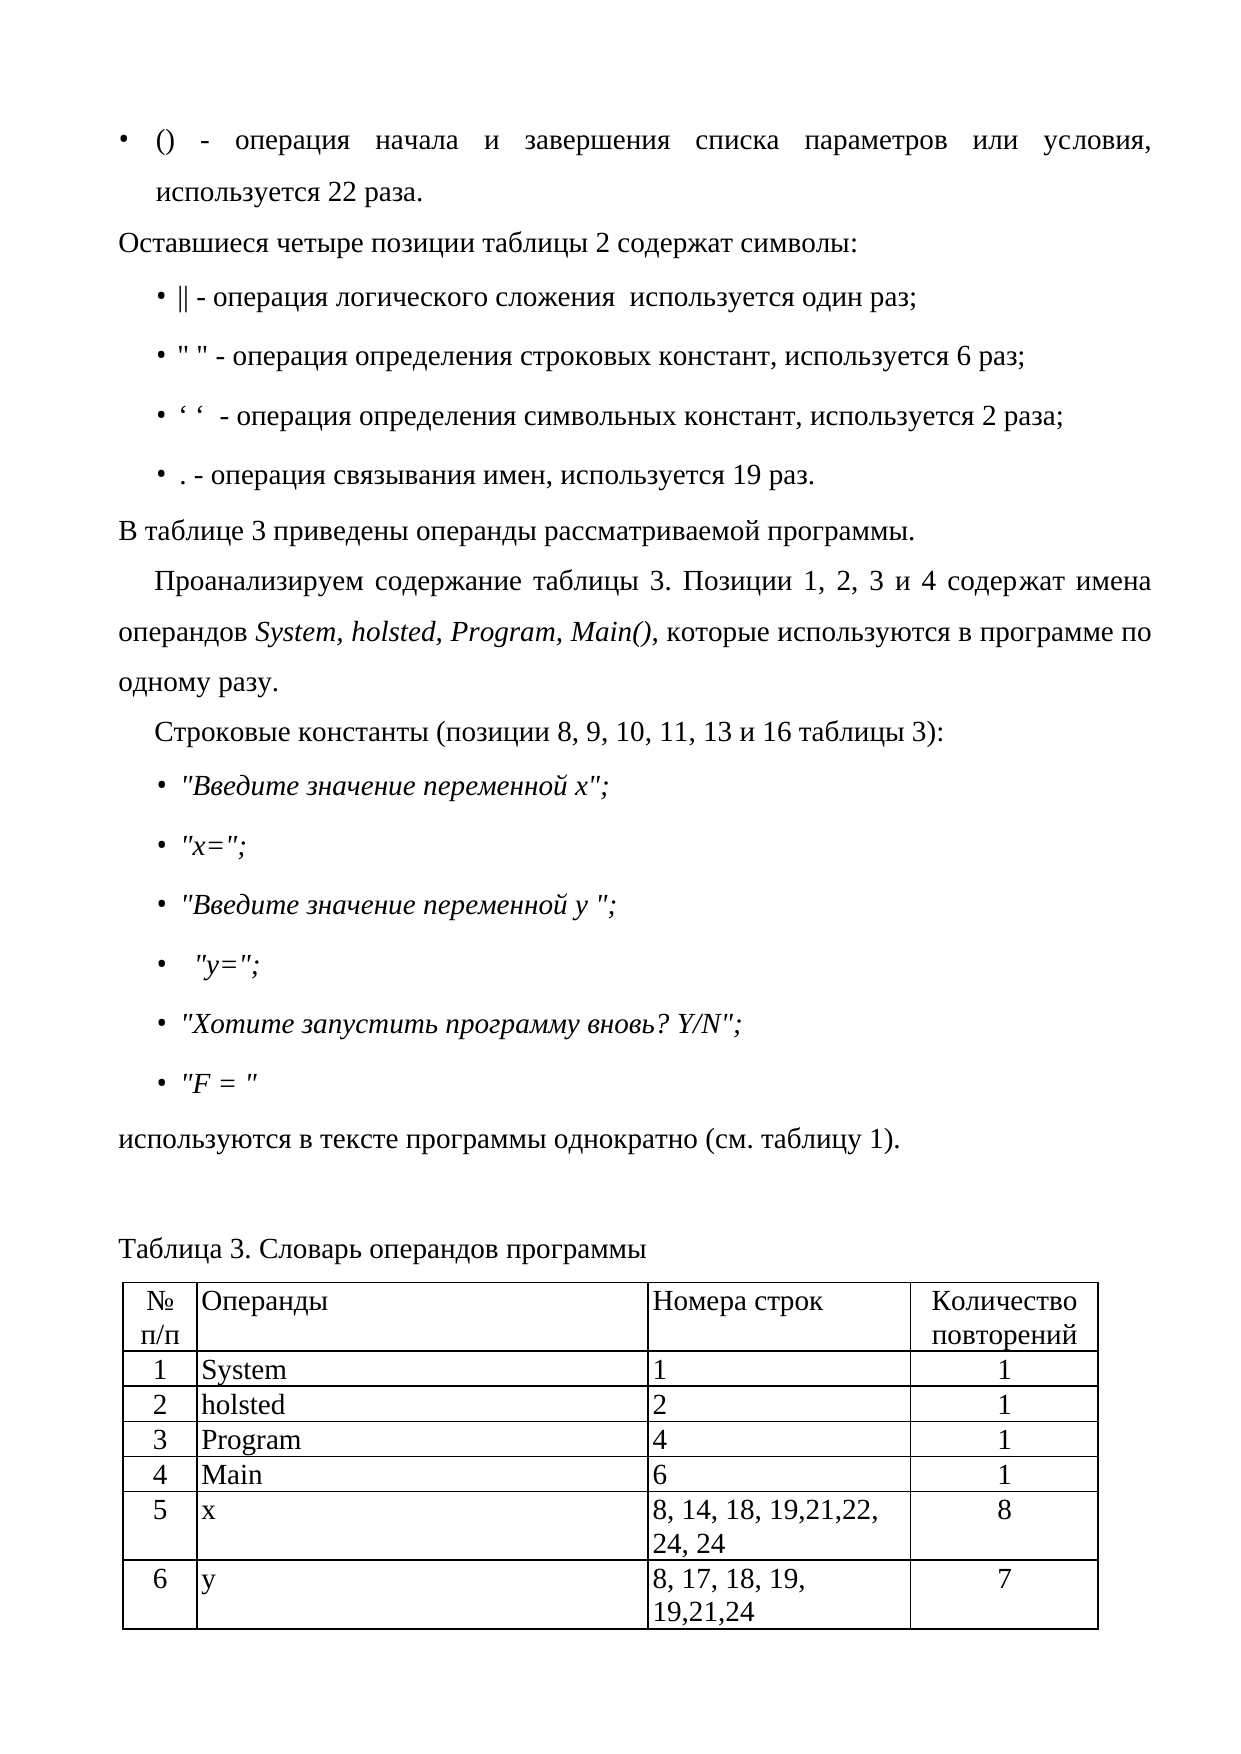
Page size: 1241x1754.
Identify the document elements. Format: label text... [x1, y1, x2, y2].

text Оставшиеся четыре позиции таблицы 2 содержат символы: [118, 225, 1152, 258]
text Таблица 3. Словарь операндов программы [118, 1231, 1152, 1265]
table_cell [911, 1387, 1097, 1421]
list || - операция логического сложения используется один раз; [156, 275, 1152, 315]
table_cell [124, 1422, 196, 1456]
text Проанализируем содержание таблицы 3. Позиции 1, 2, 3 и 4 содержат имена операндов System, holsted, Program, Main(), которые используются в программе по одному разу. [118, 563, 1152, 698]
list "F = " [156, 1062, 1152, 1102]
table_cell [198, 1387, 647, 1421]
list () - операция начала и завершения списка параметров или условия, используется 22 раза. [118, 118, 1152, 208]
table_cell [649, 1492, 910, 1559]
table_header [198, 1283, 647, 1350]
text используются в тексте программы однократно (см. таблицу 1). [118, 1122, 1152, 1155]
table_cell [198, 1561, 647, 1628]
text В таблице 3 приведены операнды рассматриваемой программы. [118, 513, 1152, 547]
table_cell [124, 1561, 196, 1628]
list "Введите значение переменной х"; [156, 765, 1152, 804]
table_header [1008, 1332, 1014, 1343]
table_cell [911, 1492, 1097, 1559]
list ‘ ‘ - операция определения символьных констант, используется 2 раза; [156, 394, 1152, 434]
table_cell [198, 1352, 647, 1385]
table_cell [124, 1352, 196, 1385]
text Строковые константы (позиции 8, 9, 10, 11, 13 и 16 таблицы 3): [118, 714, 1152, 748]
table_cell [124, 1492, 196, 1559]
list "х="; [156, 824, 1152, 864]
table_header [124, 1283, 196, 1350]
list "у="; [156, 943, 1152, 983]
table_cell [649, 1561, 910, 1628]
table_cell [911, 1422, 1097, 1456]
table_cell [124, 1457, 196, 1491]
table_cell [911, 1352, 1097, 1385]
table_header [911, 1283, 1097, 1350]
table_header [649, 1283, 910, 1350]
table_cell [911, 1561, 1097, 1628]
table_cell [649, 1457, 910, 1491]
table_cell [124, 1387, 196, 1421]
list "Хотите запустить программу вновь? Y/N"; [156, 1003, 1152, 1042]
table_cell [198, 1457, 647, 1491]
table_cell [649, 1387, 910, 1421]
list "Введите значение переменной у "; [156, 884, 1152, 923]
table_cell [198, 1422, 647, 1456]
list . - операция связывания имен, используется 19 раз. [156, 454, 1152, 493]
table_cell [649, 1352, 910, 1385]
list " " - операция определения строковых констант, используется 6 раз; [156, 335, 1152, 374]
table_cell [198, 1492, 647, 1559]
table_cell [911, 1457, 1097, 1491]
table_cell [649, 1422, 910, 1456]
